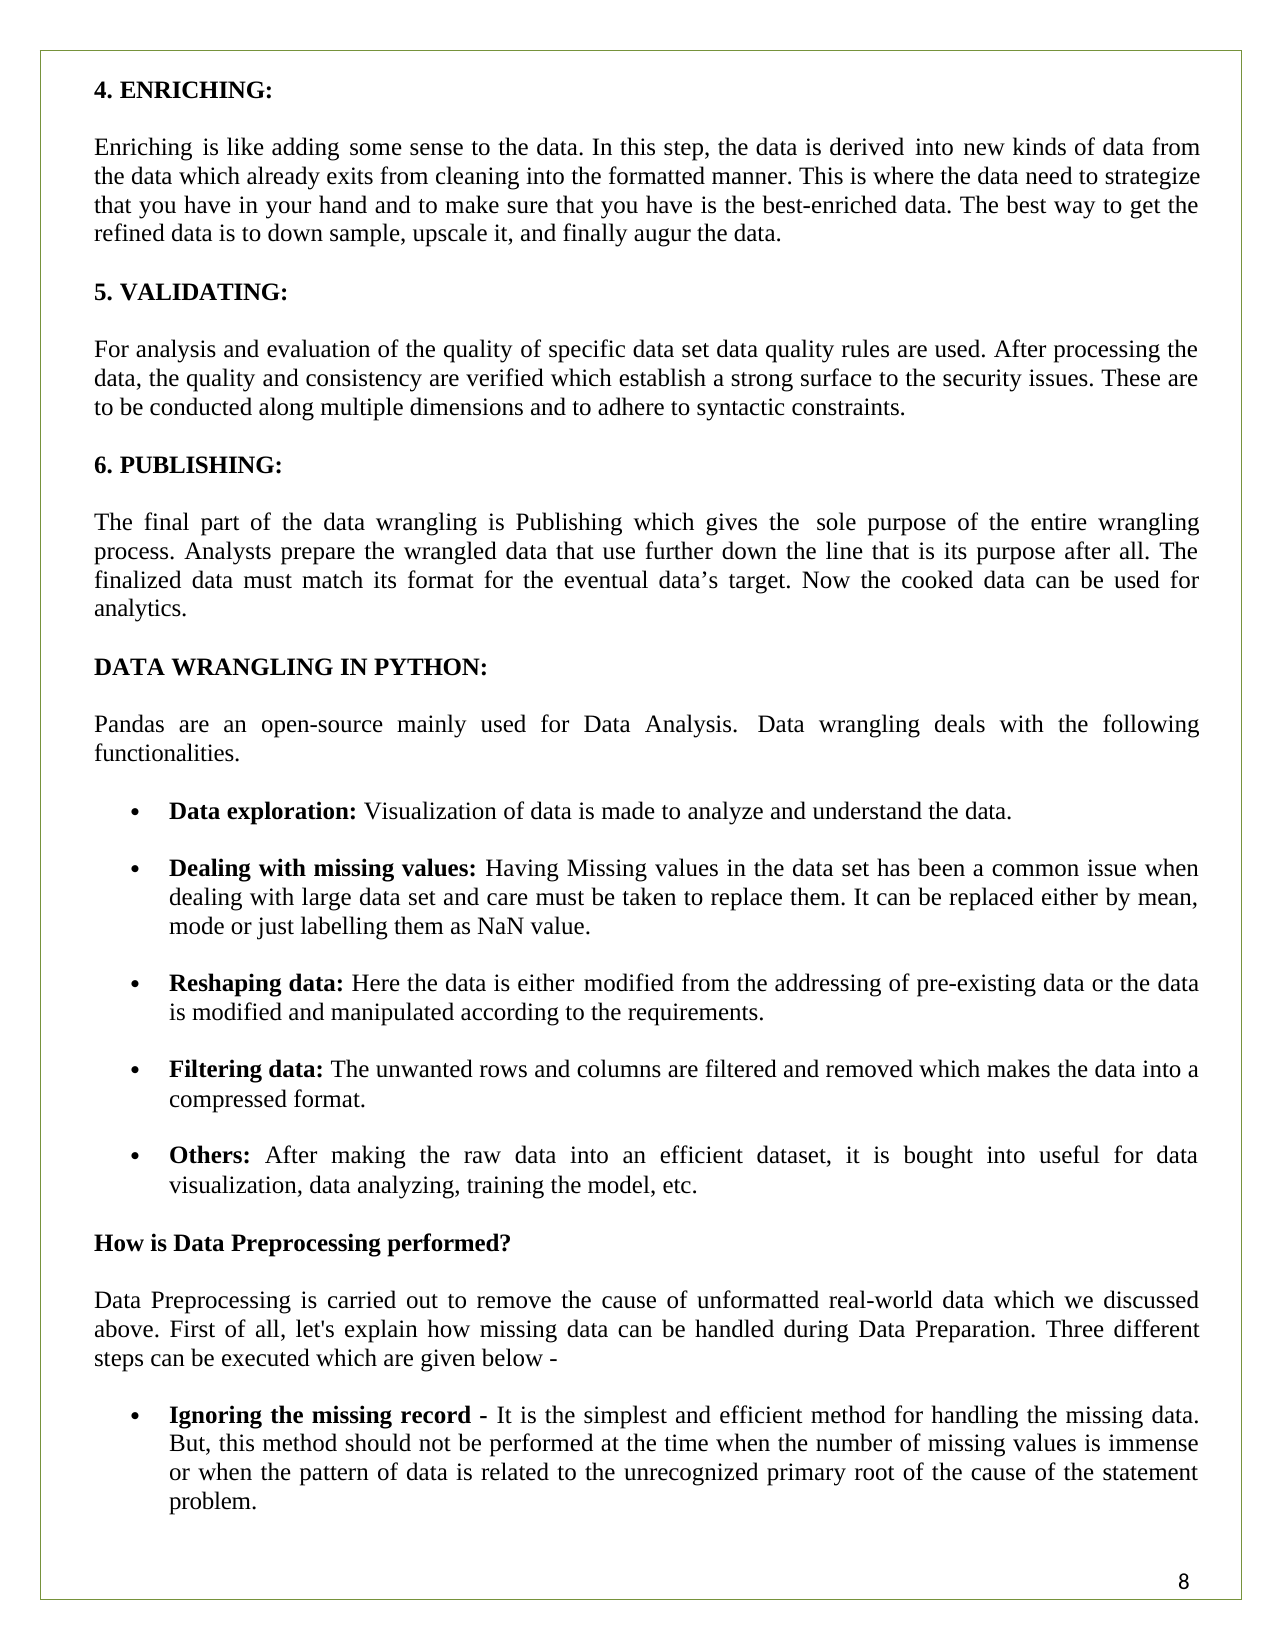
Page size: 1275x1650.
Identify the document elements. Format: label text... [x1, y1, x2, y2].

text Pandas are an open-source mainly used for Data Analysis. Data wrangling deals with the following functionalities. [94, 709, 1200, 767]
text The final part of the data wrangling is Publishing which gives the sole purpose of the entire wrangling process. Analysts prepare the wrangled data that use further down the line that is its purpose after all. The finalized data must match its format for the eventual data’s target. Now the cooked data can be used for analytics. [94, 507, 1200, 622]
list Data exploration: Visualization of data is made to analyze and understand the data. [131, 796, 1241, 824]
text Data Preprocessing is carried out to remove the cause of unformatted real-world data which we discussed above. First of all, let's explain how missing data can be handled during Data Preparation. Three different steps can be executed which are given below - [94, 1286, 1201, 1372]
list Filtering data: The unwanted rows and columns are filtered and removed which makes the data into a compressed format. [131, 1054, 1199, 1112]
subtitle How is Data Preprocessing performed? [94, 1228, 1241, 1257]
subtitle PUBLISHING: [94, 450, 1241, 479]
subtitle ENRICHING: [94, 75, 1241, 104]
subtitle DATA WRANGLING IN PYTHON: [94, 652, 1241, 681]
subtitle VALIDATING: [94, 277, 1241, 306]
list Reshaping data: Here the data is either modified from the addressing of pre-existing data or the data is modified and manipulated according to the requirements. [131, 968, 1200, 1026]
text For analysis and evaluation of the quality of specific data set data quality rules are used. After processing the data, the quality and consistency are verified which establish a strong surface to the security issues. These are to be conducted along multiple dimensions and to adhere to syntactic constraints. [94, 334, 1199, 421]
text Enriching is like adding some sense to the data. In this step, the data is derived into new kinds of data from the data which already exits from cleaning into the formatted manner. This is where the data need to strategize that you have in your hand and to make sure that you have is the best-enriched data. The best way to get the refined data is to down sample, upscale it, and finally augur the data. [94, 132, 1201, 247]
list Ignoring the missing record - It is the simplest and efficient method for handling the missing data. But, this method should not be performed at the time when the number of missing values is immense or when the pattern of data is related to the unrecognized primary root of the cause of the statement problem. [131, 1400, 1200, 1515]
list Dealing with missing values: Having Missing values in the data set has been a common issue when dealing with large data set and care must be taken to replace them. It can be replaced either by mean, mode or just labelling them as NaN value. [131, 853, 1200, 939]
list Others: After making the raw data into an efficient dataset, it is bought into useful for data visualization, data analyzing, training the model, etc. [131, 1141, 1200, 1199]
